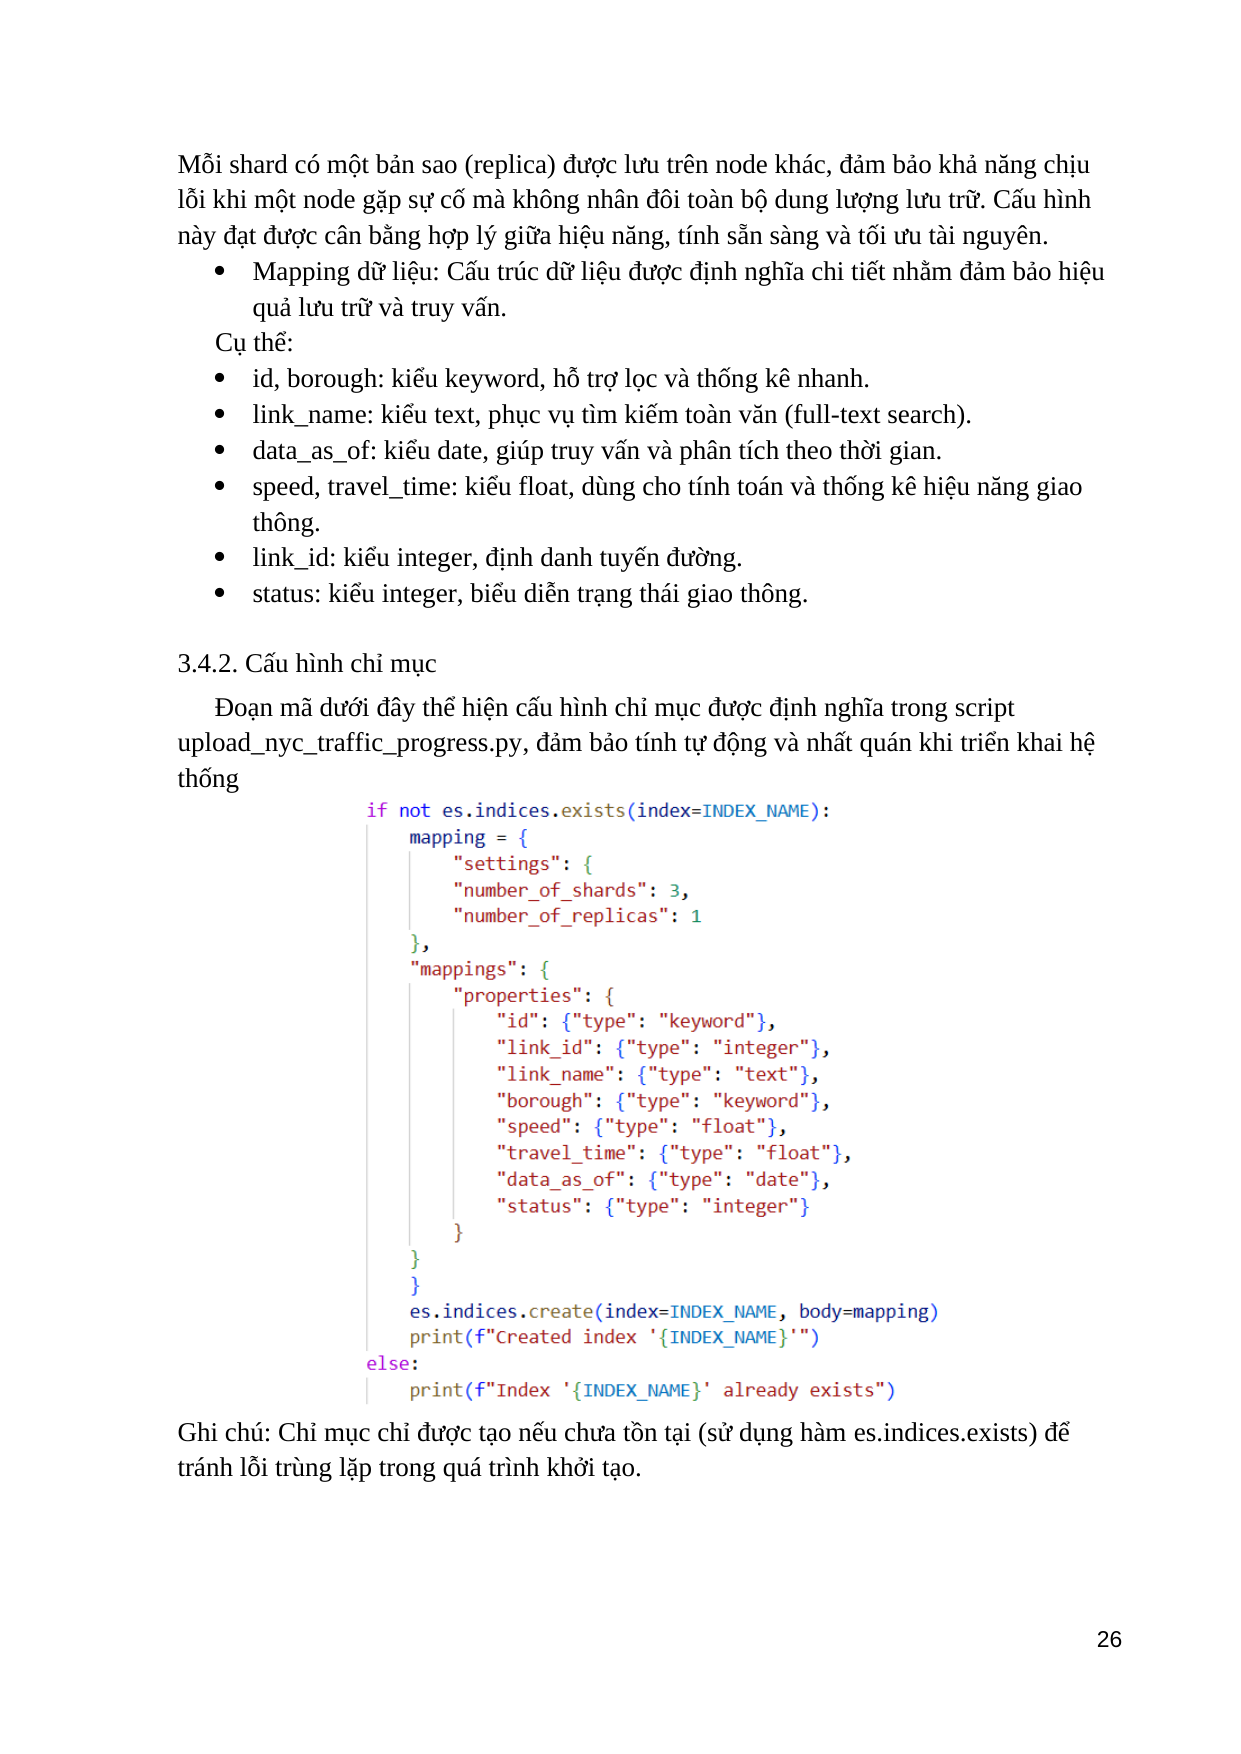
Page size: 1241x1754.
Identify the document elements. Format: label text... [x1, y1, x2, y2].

list link_id: kiểu integer, định danh tuyến đường. [215, 542, 1122, 573]
list link_name: kiểu text, phục vụ tìm kiếm toàn văn (full-text search). [215, 398, 1122, 429]
list data_as_of: kiểu date, giúp truy vấn và phân tích theo thời gian. [215, 434, 1122, 465]
list status: kiểu integer, biểu diễn trạng thái giao thông. [215, 577, 1122, 609]
list id, borough: kiểu keyword, hỗ trợ lọc và thống kê nhanh. [215, 362, 1122, 393]
list speed, travel_time: kiểu float, dùng cho tính toán và thống kê hiệu năng giao thông. [215, 470, 1122, 537]
list Mapping dữ liệu: Cấu trúc dữ liệu được định nghĩa chi tiết nhằm đảm bảo hiệu quả lưu trữ và truy vấn. [215, 255, 1122, 322]
picture [355, 798, 944, 1412]
text Cụ thể: [177, 326, 1122, 358]
text Đoạn mã dưới đây thể hiện cấu hình chỉ mục được định nghĩa trong script upload_nyc_traffic_progress.py, đảm bảo tính tự động và nhất quán khi triển khai hệ thống [177, 691, 1122, 793]
text Mỗi shard có một bản sao (replica) được lưu trên node khác, đảm bảo khả năng chịu lỗi khi một node gặp sự cố mà không nhân đôi toàn bộ dung lượng lưu trữ. Cấu hình này đạt được cân bằng hợp lý giữa hiệu năng, tính sẵn sàng và tối ưu tài nguyên. [177, 148, 1122, 250]
subtitle 3.4.2. Cấu hình chỉ mục [177, 647, 1122, 678]
text Ghi chú: Chỉ mục chỉ được tạo nếu chưa tồn tại (sử dụng hàm es.indices.exists) để tránh lỗi trùng lặp trong quá trình khởi tạo. [177, 1416, 1122, 1482]
